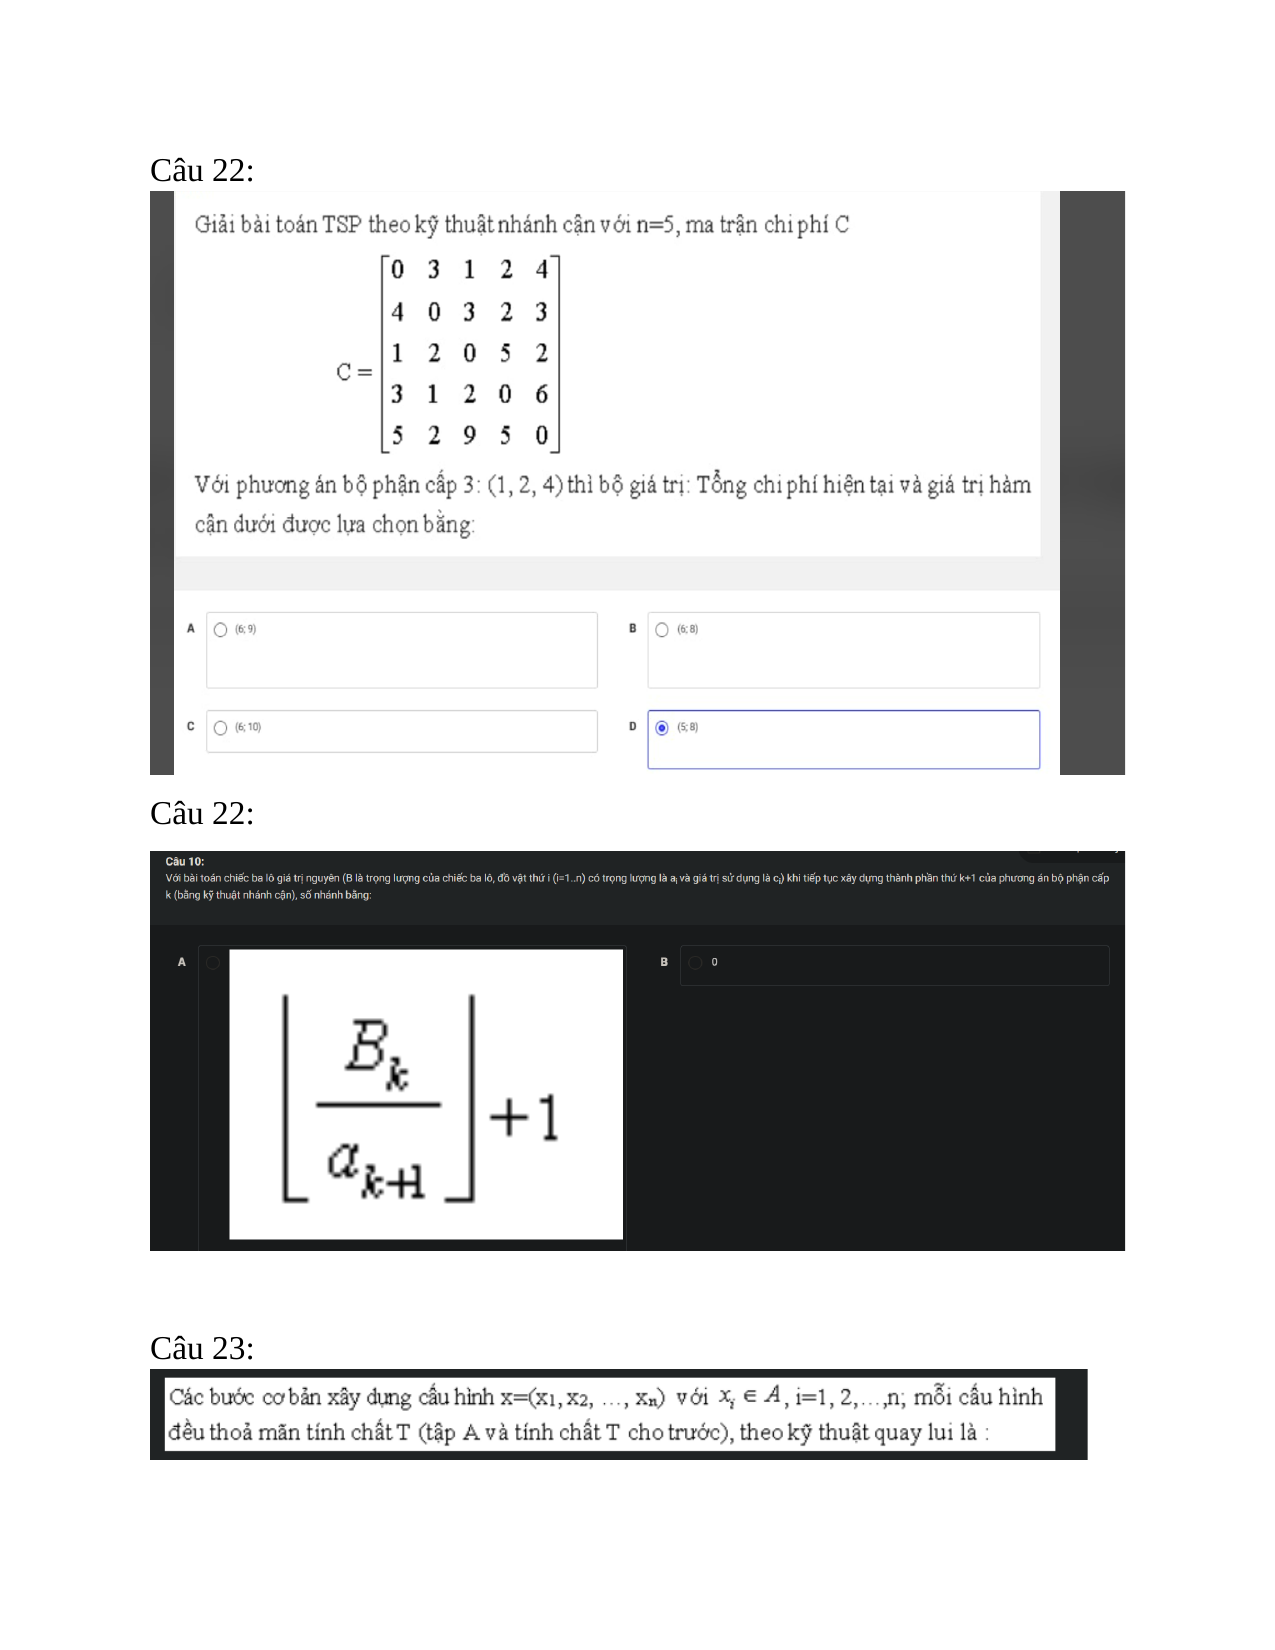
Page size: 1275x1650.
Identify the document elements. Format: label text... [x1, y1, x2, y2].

picture [150, 1369, 1088, 1460]
text Câu 22: [150, 793, 1125, 832]
picture [150, 851, 1125, 1251]
picture [150, 191, 1125, 775]
text Câu 22: [150, 150, 1125, 191]
